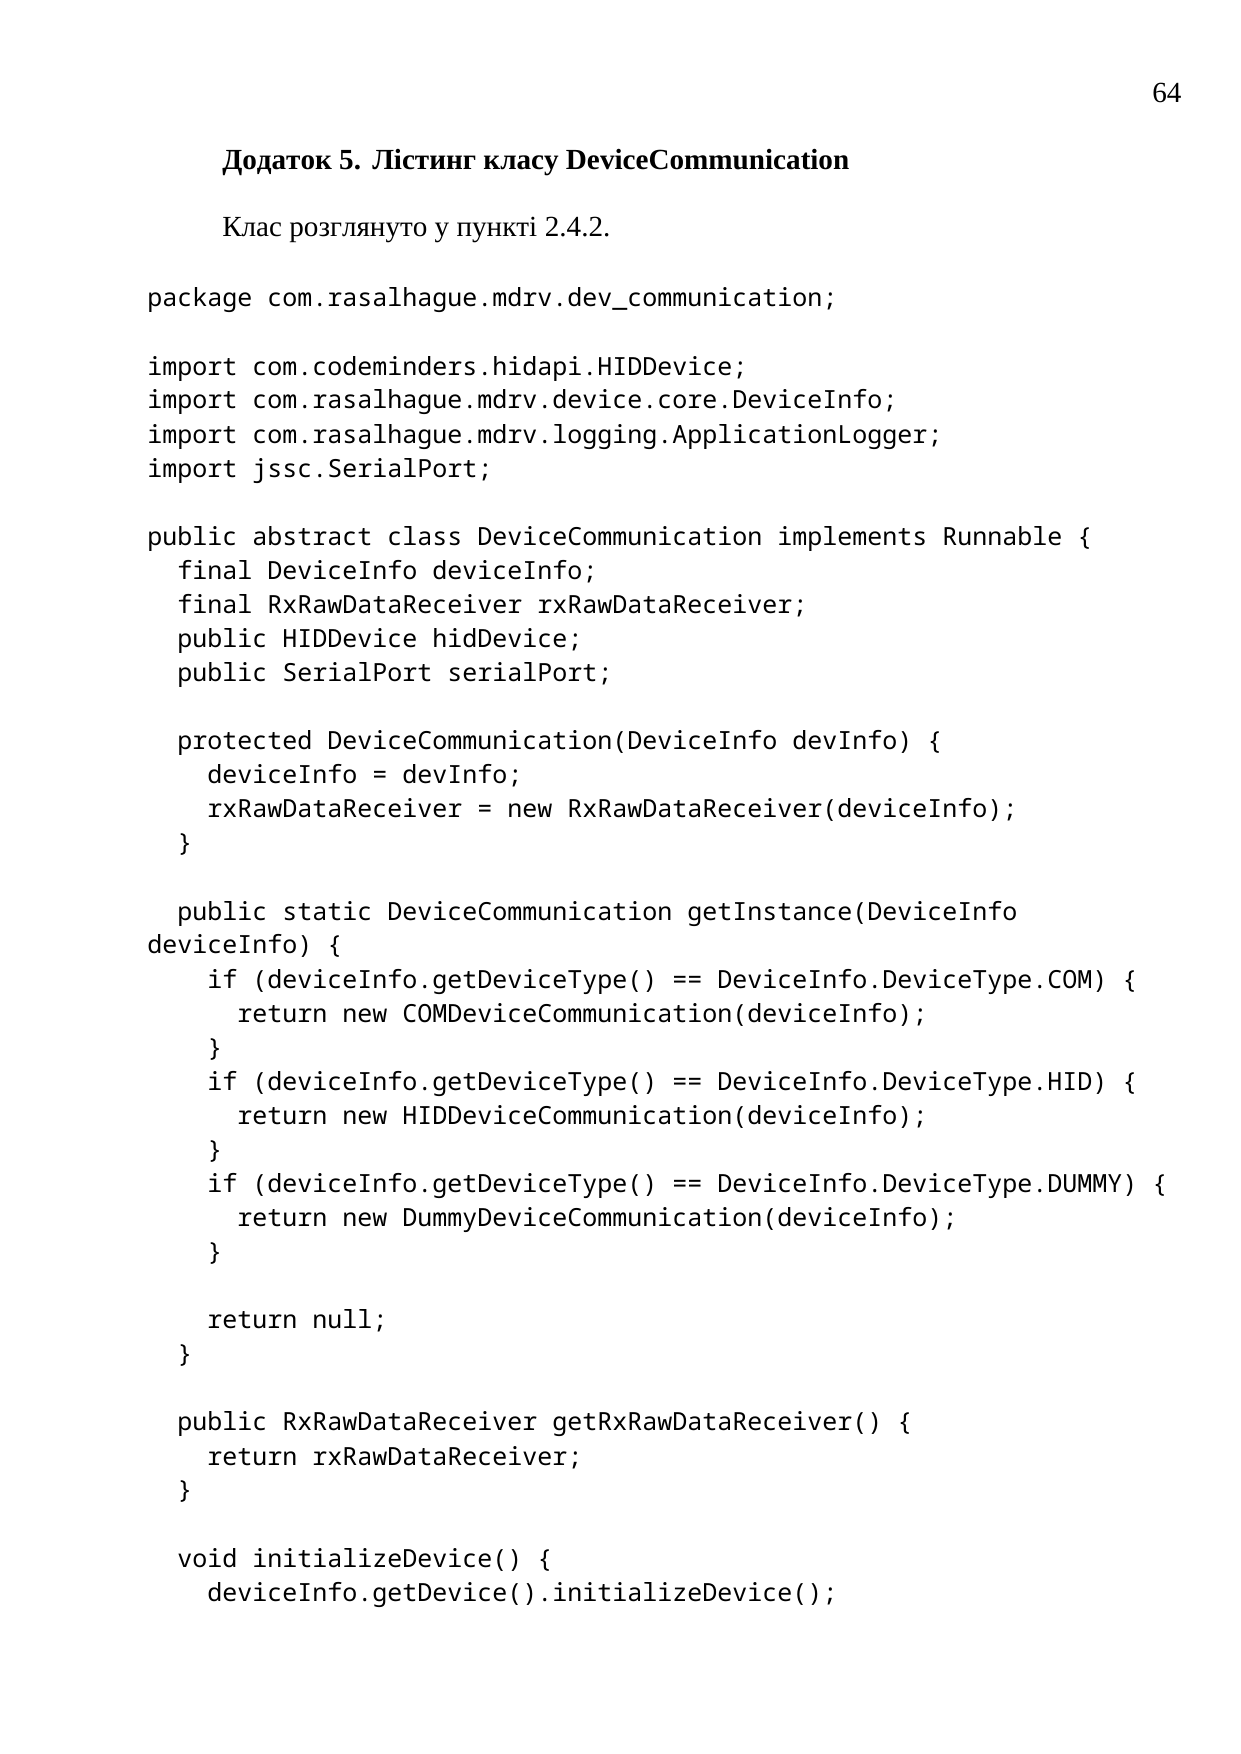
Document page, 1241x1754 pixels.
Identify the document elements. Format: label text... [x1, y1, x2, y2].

text Лістинг класу DeviceCommunication [222, 142, 1181, 176]
text return new DummyDeviceCommunication(deviceInfo); [147, 1200, 1181, 1234]
text if (deviceInfo.getDeviceType() == DeviceInfo.DeviceType.HID) { [147, 1063, 1181, 1097]
text final RxRawDataReceiver rxRawDataReceiver; [147, 587, 1181, 621]
text return new COMDeviceCommunication(deviceInfo); [147, 995, 1181, 1029]
text } [147, 1472, 1181, 1506]
text public RxRawDataReceiver getRxRawDataReceiver() { [147, 1404, 1181, 1438]
text deviceInfo.getDevice().initializeDevice(); [147, 1574, 1181, 1608]
text package com.rasalhague.mdrv.dev_communication; [147, 280, 1181, 314]
text Клас розглянуто у пункті 2.4.2. [147, 209, 1181, 242]
text return null; [147, 1302, 1181, 1336]
text import com.rasalhague.mdrv.device.core.DeviceInfo; [147, 382, 1181, 416]
text } [147, 1132, 1181, 1166]
text if (deviceInfo.getDeviceType() == DeviceInfo.DeviceType.DUMMY) { [147, 1166, 1181, 1200]
text } [147, 825, 1181, 859]
text void initializeDevice() { [147, 1540, 1181, 1574]
text final DeviceInfo deviceInfo; [147, 552, 1181, 587]
text import com.rasalhague.mdrv.logging.ApplicationLogger; [147, 416, 1181, 450]
text import com.codeminders.hidapi.HIDDevice; [147, 348, 1181, 382]
text public HIDDevice hidDevice; [147, 621, 1181, 655]
text if (deviceInfo.getDeviceType() == DeviceInfo.DeviceType.COM) { [147, 961, 1181, 995]
text } [147, 1234, 1181, 1268]
text } [147, 1029, 1181, 1063]
text public SerialPort serialPort; [147, 655, 1181, 689]
text deviceInfo = devInfo; [147, 757, 1181, 791]
text return new HIDDeviceCommunication(deviceInfo); [147, 1097, 1181, 1132]
text } [147, 1336, 1181, 1370]
text return rxRawDataReceiver; [147, 1438, 1181, 1472]
text rxRawDataReceiver = new RxRawDataReceiver(deviceInfo); [147, 791, 1181, 825]
text public static DeviceCommunication getInstance(DeviceInfo deviceInfo) { [147, 893, 1181, 961]
text public abstract class DeviceCommunication implements Runnable { [147, 518, 1181, 552]
text import jssc.SerialPort; [147, 450, 1181, 484]
text protected DeviceCommunication(DeviceInfo devInfo) { [147, 723, 1181, 757]
